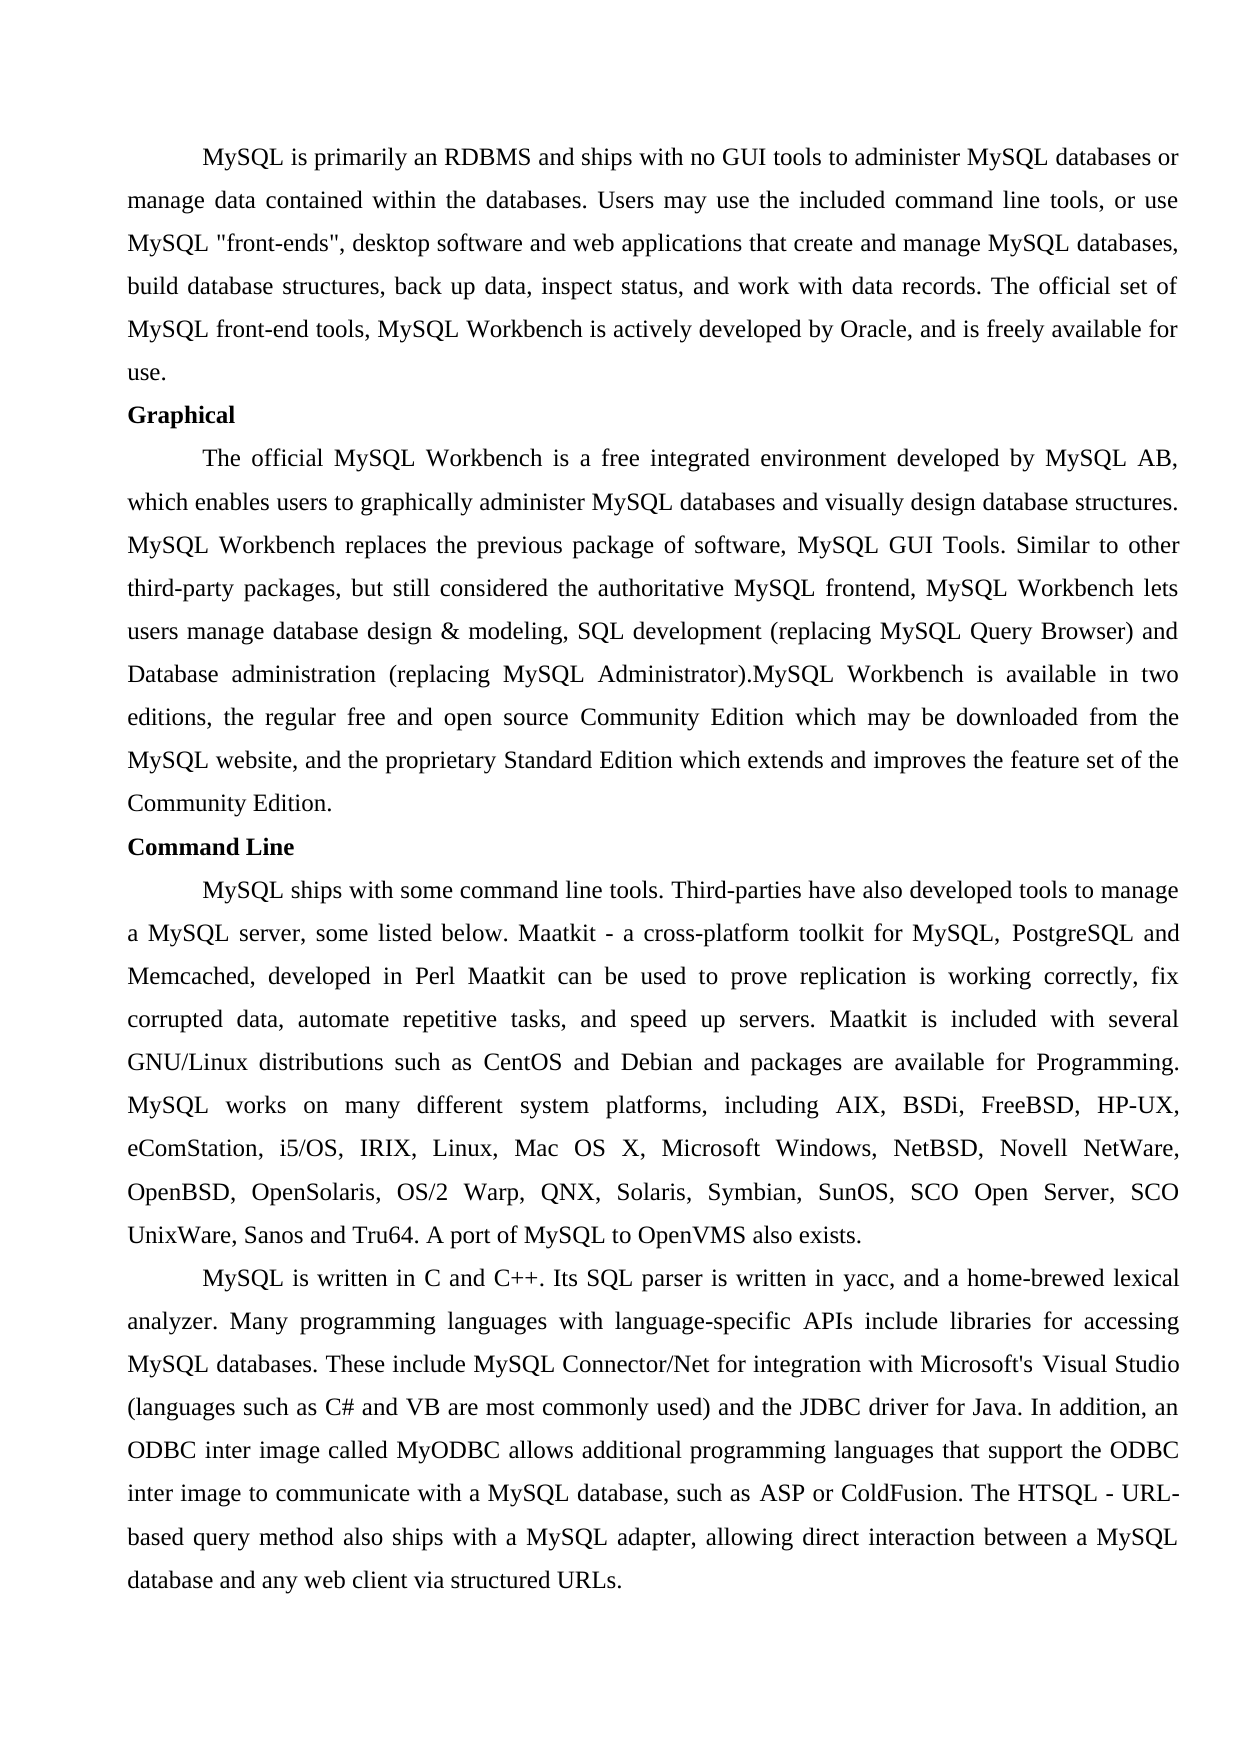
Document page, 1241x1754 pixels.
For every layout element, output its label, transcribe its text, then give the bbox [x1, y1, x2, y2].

text Command Line [127, 832, 1180, 860]
text Graphical [127, 400, 1180, 429]
text MySQL is primarily an RDBMS and ships with no GUI tools to administer MySQL databases or manage data contained within the databases. Users may use the included command line tools, or use MySQL "front-ends", desktop software and web applications that create and manage MySQL databases, build database structures, back up data, inspect status, and work with data records. The official set of MySQL front-end tools, MySQL Workbench is actively developed by Oracle, and is freely available for use. [127, 142, 1180, 386]
text The official MySQL Workbench is a free integrated environment developed by MySQL AB, which enables users to graphically administer MySQL databases and visually design database structures. MySQL Workbench replaces the previous package of software, MySQL GUI Tools. Similar to other third-party packages, but still considered the authoritative MySQL frontend, MySQL Workbench lets users manage database design & modeling, SQL development (replacing MySQL Query Browser) and Database administration (replacing MySQL Administrator).MySQL Workbench is available in two editions, the regular free and open source Community Edition which may be downloaded from the MySQL website, and the proprietary Standard Edition which extends and improves the feature set of the Community Edition. [127, 443, 1180, 817]
text MySQL is written in C and C++. Its SQL parser is written in yacc, and a home-brewed lexical analyzer. Many programming languages with language-specific APIs include libraries for accessing MySQL databases. These include MySQL Connector/Net for integration with Microsoft's Visual Studio (languages such as C# and VB are most commonly used) and the JDBC driver for Java. In addition, an ODBC inter image called MyODBC allows additional programming languages that support the ODBC inter image to communicate with a MySQL database, such as ASP or ColdFusion. The HTSQL - URL-based query method also ships with a MySQL adapter, allowing direct interaction between a MySQL database and any web client via structured URLs. [127, 1263, 1180, 1593]
text MySQL ships with some command line tools. Third-parties have also developed tools to manage a MySQL server, some listed below. Maatkit - a cross-platform toolkit for MySQL, PostgreSQL and Memcached, developed in Perl Maatkit can be used to prove replication is working correctly, fix corrupted data, automate repetitive tasks, and speed up servers. Maatkit is included with several GNU/Linux distributions such as CentOS and Debian and packages are available for Programming. MySQL works on many different system platforms, including AIX, BSDi, FreeBSD, HP-UX, eComStation, i5/OS, IRIX, Linux, Mac OS X, Microsoft Windows, NetBSD, Novell NetWare, OpenBSD, OpenSolaris, OS/2 Warp, QNX, Solaris, Symbian, SunOS, SCO Open Server, SCO UnixWare, Sanos and Tru64. A port of MySQL to OpenVMS also exists. [127, 875, 1180, 1248]
